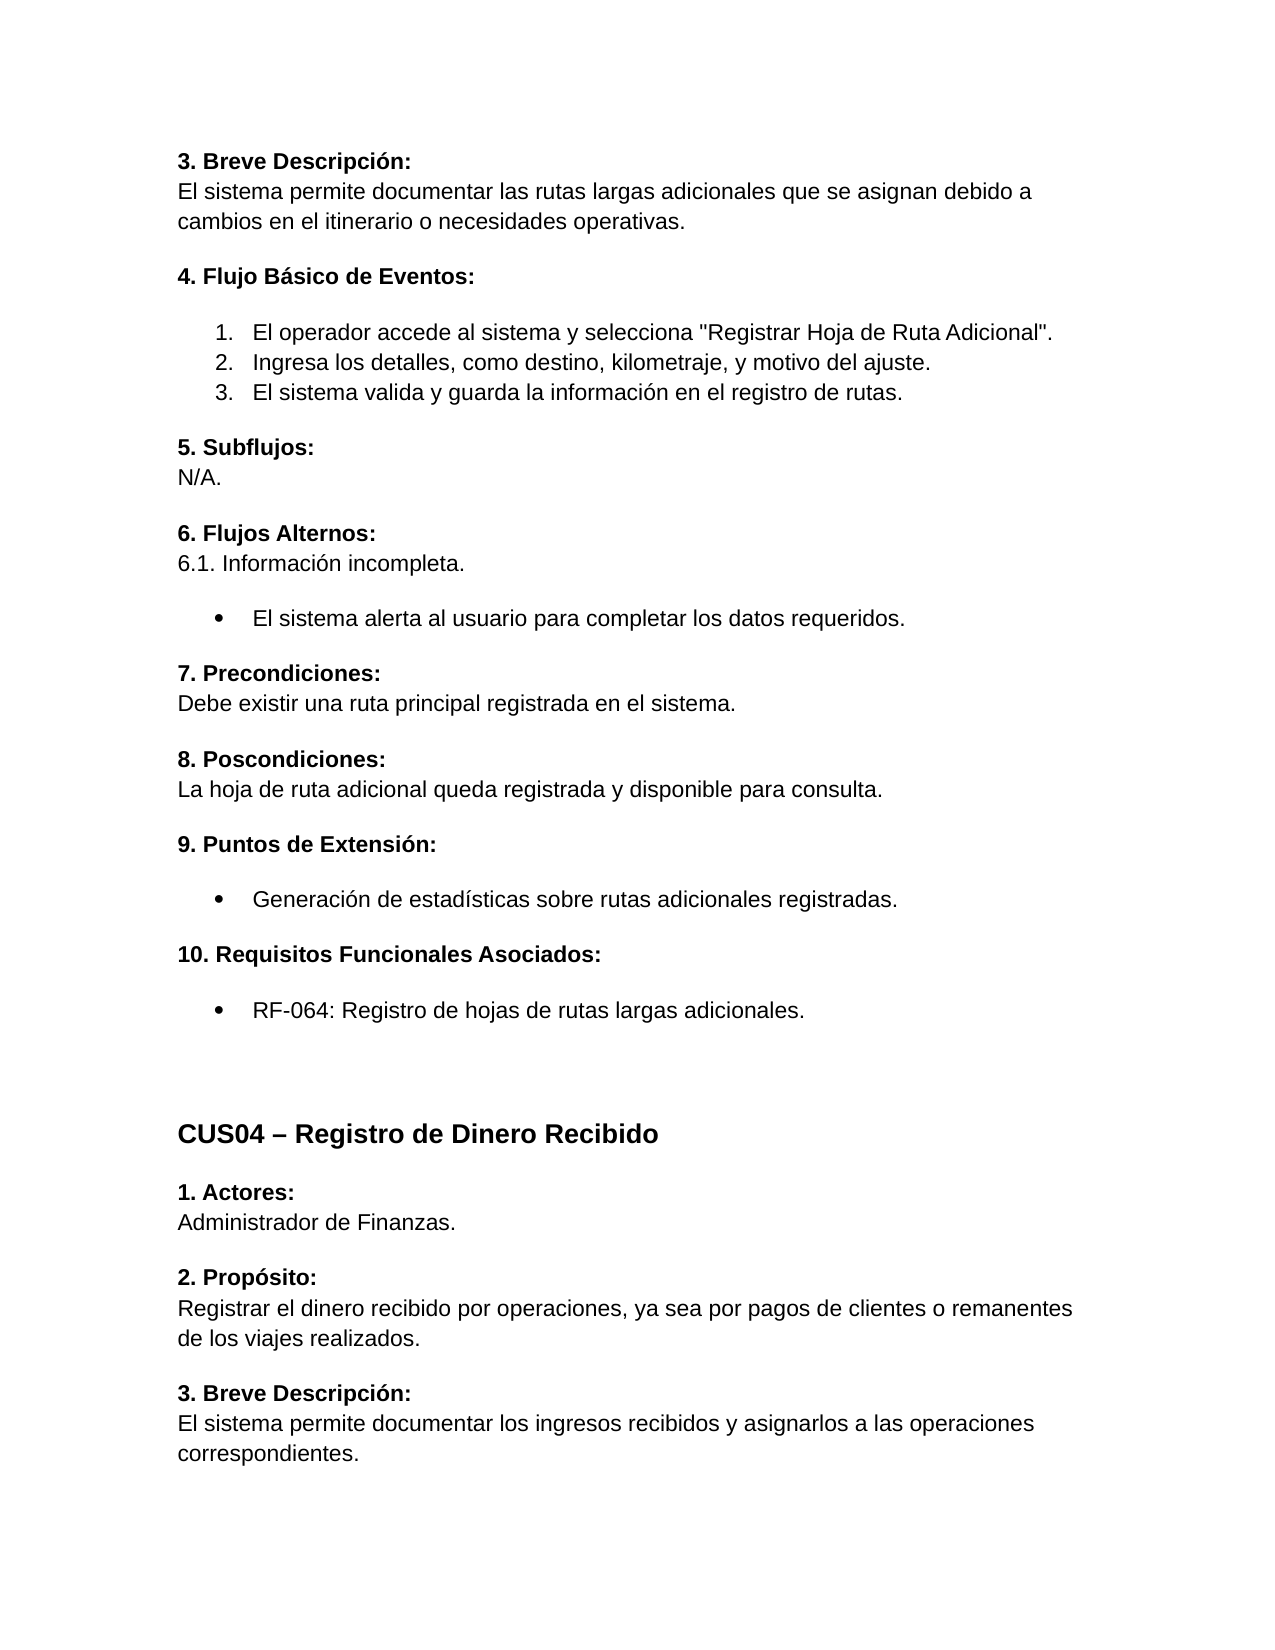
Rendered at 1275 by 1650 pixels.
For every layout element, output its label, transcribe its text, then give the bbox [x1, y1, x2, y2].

text 10. Requisitos Funcionales Asociados: [177, 941, 1098, 968]
list Ingresa los detalles, como destino, kilometraje, y motivo del ajuste. [215, 349, 1098, 375]
text 4. Flujo Básico de Eventos: [177, 263, 1098, 289]
list El sistema alerta al usuario para completar los datos requeridos. [215, 605, 1098, 631]
text 8. Poscondiciones: La hoja de ruta adicional queda registrada y disponible para consulta. [177, 746, 1098, 802]
text 3. Breve Descripción: El sistema permite documentar los ingresos recibidos y asignarlos a las operaciones correspondientes. [177, 1380, 1098, 1467]
list RF-064: Registro de hojas de rutas largas adicionales. [215, 997, 1098, 1023]
subtitle CUS04 – Registro de Dinero Recibido [177, 1118, 1098, 1149]
text 3. Breve Descripción: El sistema permite documentar las rutas largas adicionales que se asignan debido a cambios en el itinerario o necesidades operativas. [177, 148, 1098, 234]
text 5. Subflujos: N/A. [177, 434, 1098, 491]
list Generación de estadísticas sobre rutas adicionales registradas. [215, 886, 1098, 912]
list El operador accede al sistema y selecciona "Registrar Hoja de Ruta Adicional". [215, 318, 1098, 345]
text 9. Puntos de Extensión: [177, 831, 1098, 857]
text 1. Actores: Administrador de Finanzas. [177, 1179, 1098, 1236]
list El sistema valida y guarda la información en el registro de rutas. [215, 379, 1098, 405]
text 2. Propósito: Registrar el dinero recibido por operaciones, ya sea por pagos de clientes o remanentes de los viajes realizados. [177, 1264, 1098, 1351]
text 7. Precondiciones: Debe existir una ruta principal registrada en el sistema. [177, 660, 1098, 717]
text 6. Flujos Alternos: 6.1. Información incompleta. [177, 519, 1098, 576]
